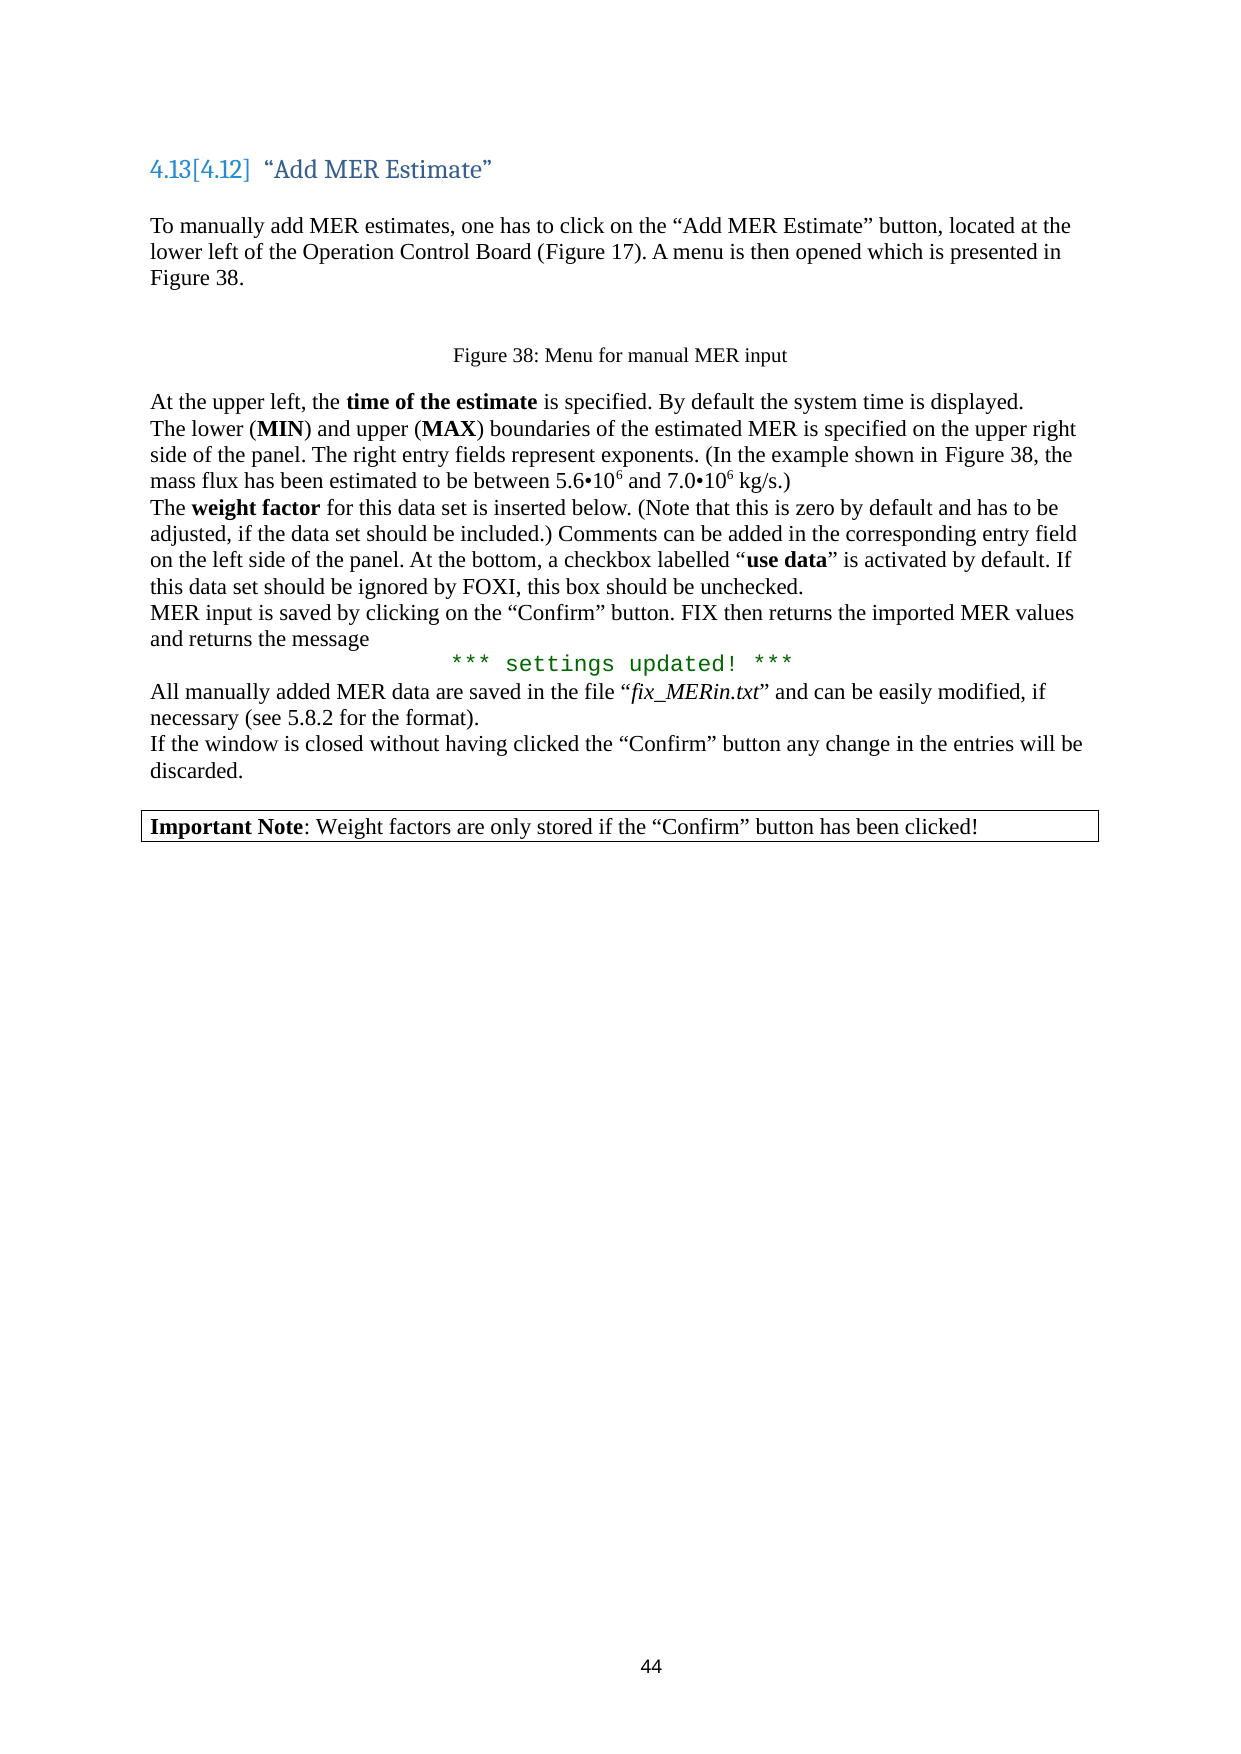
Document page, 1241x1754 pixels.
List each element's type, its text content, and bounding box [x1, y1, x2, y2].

text Important Note: Weight factors are only stored if the “Confirm” button has been clicked! [142, 811, 1098, 841]
text Figure : Menu for manual MER input [150, 343, 1090, 367]
text If the window is closed without having clicked the “Confirm” button any change in the entries will be discarded. [150, 731, 1090, 783]
text At the upper left, the time of the estimate is specified. By default the system time is displayed. [150, 388, 1090, 415]
text MER input is saved by clicking on the “Confirm” button. FIX then returns the imported MER values and returns the message [150, 599, 1090, 652]
text The weight factor for this data set is inserted below. (Note that this is zero by default and has to be adjusted, if the data set should be included.) Comments can be added in the corresponding entry field on the left side of the panel. At the bottom, a checkbox labelled “use data” is activated by default. If this data set should be ignored by FOXI, this box should be unchecked. [150, 494, 1090, 599]
text All manually added MER data are saved in the file “fix_MERin.txt” and can be easily modified, if necessary (see 5.8.2 for the format). [150, 678, 1090, 731]
text *** settings updated! *** [450, 652, 1090, 678]
subtitle “Add MER Estimate” [150, 154, 1090, 185]
